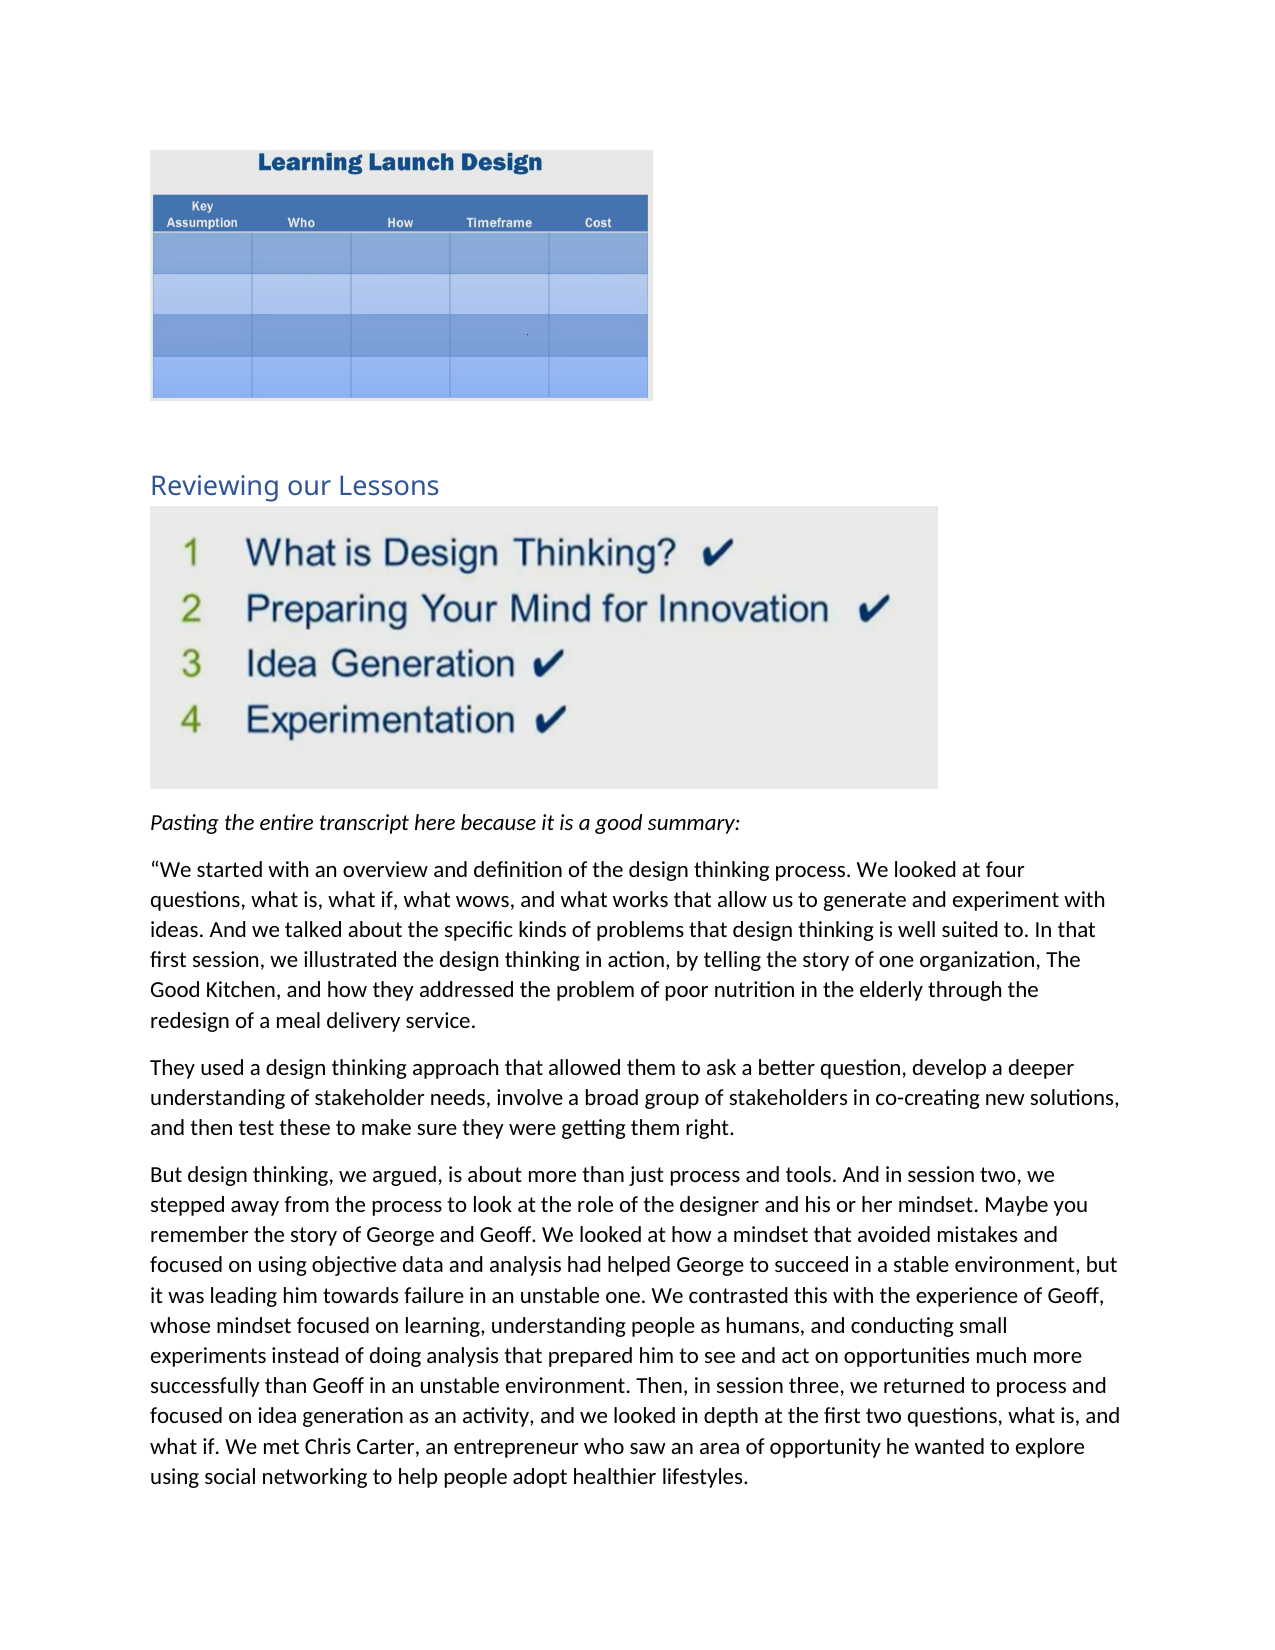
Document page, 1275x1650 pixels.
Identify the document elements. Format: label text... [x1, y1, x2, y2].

text They used a design thinking approach that allowed them to ask a better question, develop a deeper understanding of stakeholder needs, involve a broad group of stakeholders in co-creating new solutions, and then test these to make sure they were getting them right. [150, 1053, 1125, 1141]
picture [150, 150, 654, 401]
subtitle Reviewing our Lessons [150, 466, 1125, 503]
text But design thinking, we argued, is about more than just process and tools. And in session two, we stepped away from the process to look at the role of the designer and his or her mindset. Maybe you remember the story of George and Geoff. We looked at how a mindset that avoided mistakes and focused on using objective data and analysis had helped George to succeed in a stable environment, but it was leading him towards failure in an unstable one. We contrasted this with the experience of Geoff, whose mindset focused on learning, understanding people as humans, and conducting small experiments instead of doing analysis that prepared him to see and act on opportunities much more successfully than Geoff in an unstable environment. Then, in session three, we returned to process and focused on idea generation as an activity, and we looked in depth at the first two questions, what is, and what if. We met Chris Carter, an entrepreneur who saw an area of opportunity he wanted to explore using social networking to help people adopt healthier lifestyles. [150, 1160, 1125, 1490]
text Pasting the entire transcript here because it is a good summary: [150, 808, 1125, 836]
text “We started with an overview and definition of the design thinking process. We looked at four questions, what is, what if, what wows, and what works that allow us to generate and experiment with ideas. And we talked about the specific kinds of problems that design thinking is well suited to. In that first session, we illustrated the design thinking in action, by telling the story of one organization, The Good Kitchen, and how they addressed the problem of poor nutrition in the elderly through the redesign of a meal delivery service. [150, 855, 1125, 1034]
picture [150, 506, 939, 789]
